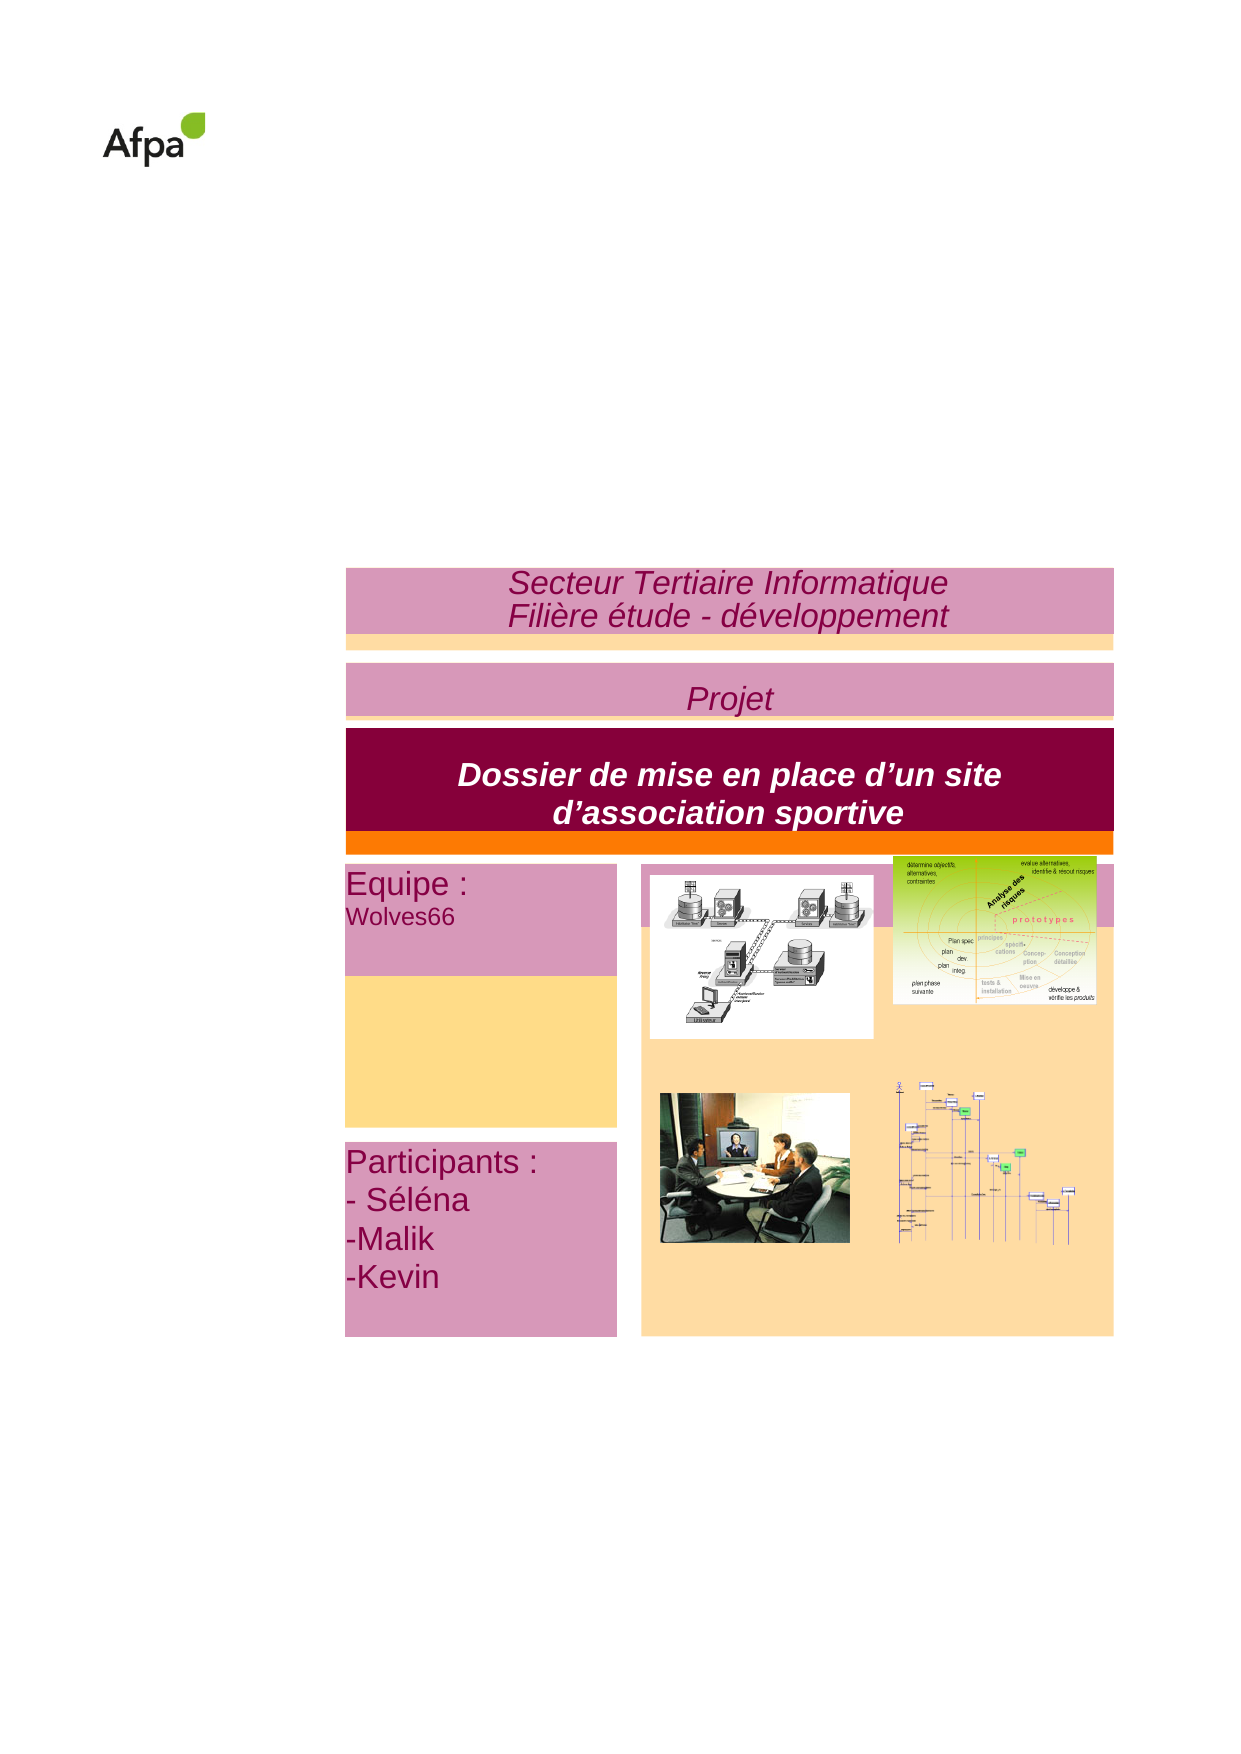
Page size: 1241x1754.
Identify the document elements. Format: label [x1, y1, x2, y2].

picture [660, 1093, 850, 1243]
picture [896, 1082, 1075, 1245]
picture [893, 856, 1097, 1005]
picture [102, 112, 206, 167]
